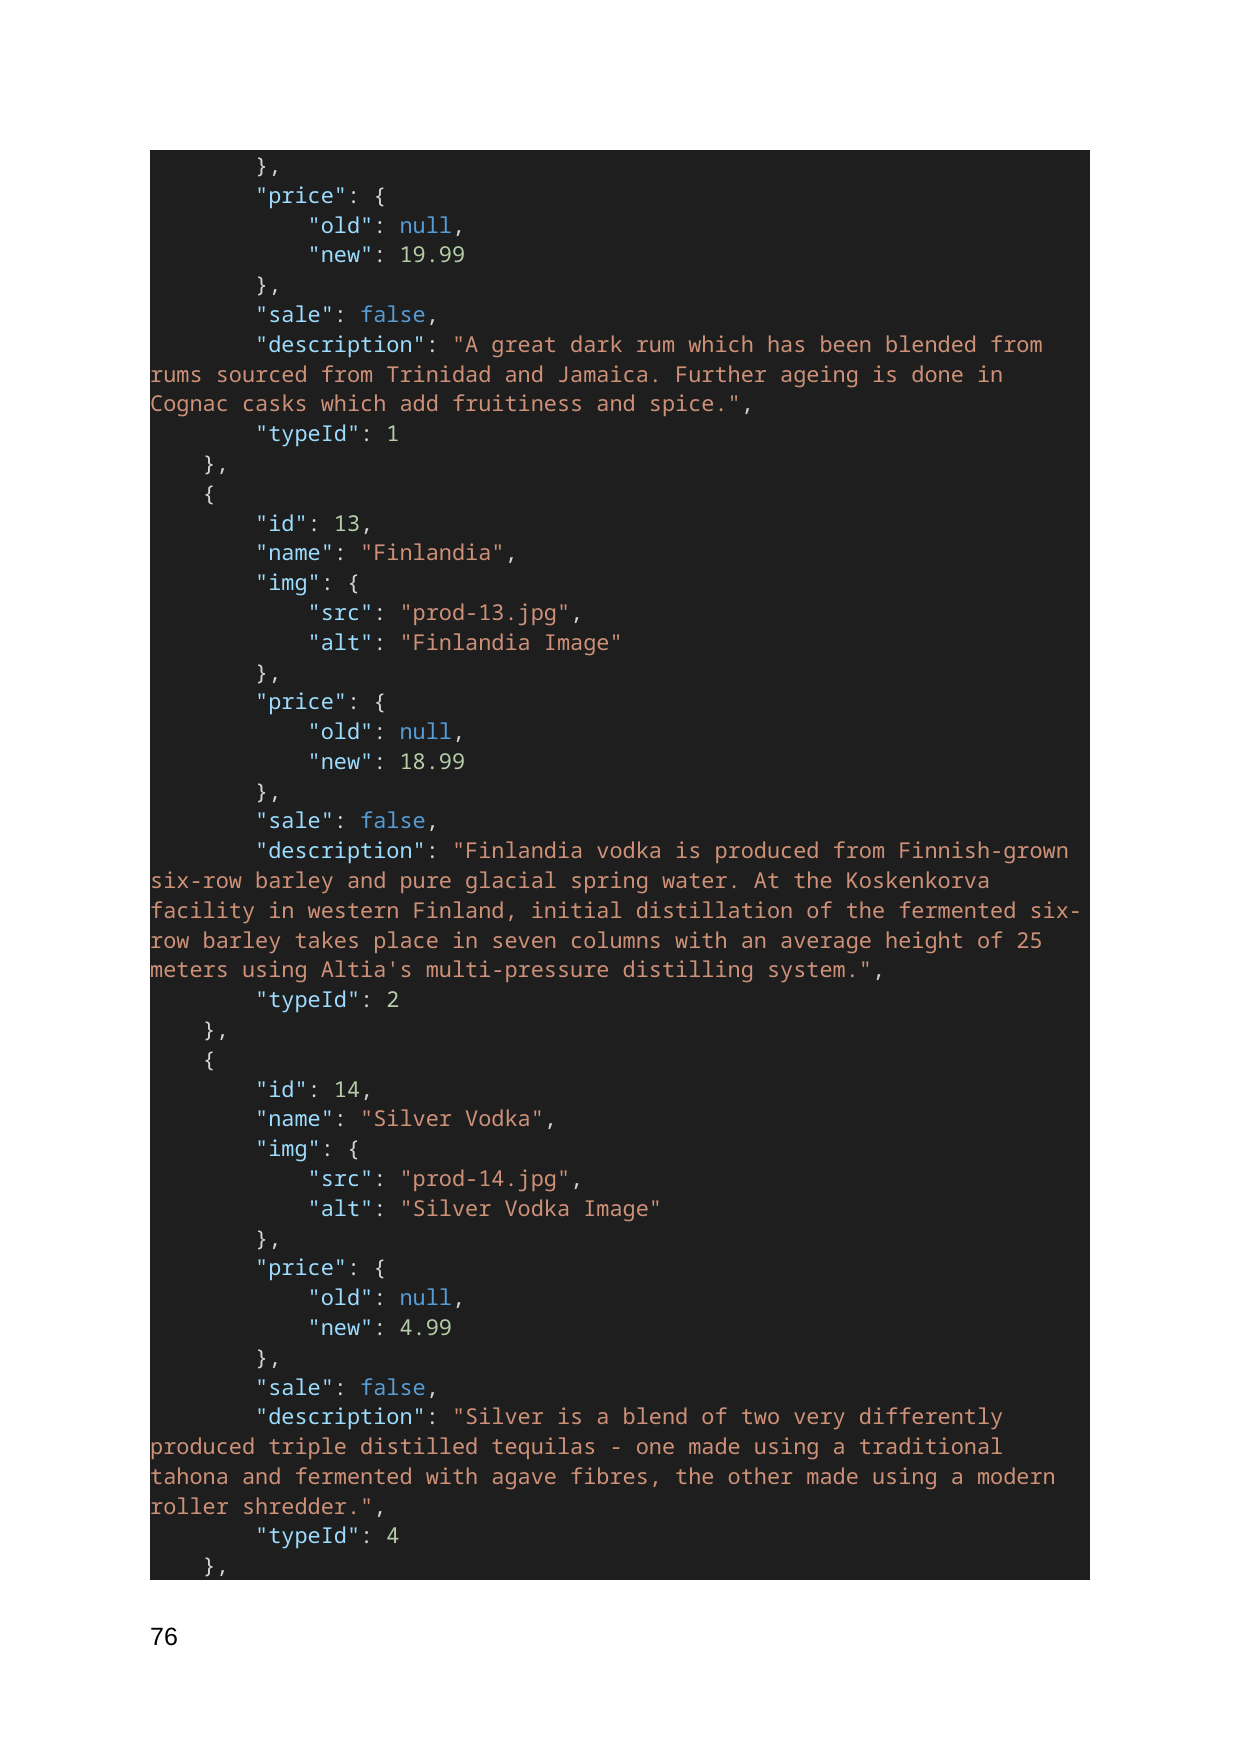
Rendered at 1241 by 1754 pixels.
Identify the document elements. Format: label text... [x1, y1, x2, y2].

text }, [150, 776, 1090, 805]
text }, [150, 1014, 1090, 1044]
text "old": null, [150, 209, 1090, 239]
text }, [150, 150, 1090, 180]
text "old": null, [150, 1282, 1090, 1312]
text "typeId": 2 [150, 984, 1090, 1014]
text "price": { [150, 1252, 1090, 1282]
text "price": { [150, 686, 1090, 716]
text "new": 19.99 [150, 239, 1090, 269]
text "typeId": 1 [150, 418, 1090, 448]
text "img": { [150, 567, 1090, 597]
text "sale": false, [150, 805, 1090, 835]
text "sale": false, [150, 1371, 1090, 1401]
text }, [150, 448, 1090, 478]
text "sale": false, [150, 299, 1090, 329]
text }, [150, 1222, 1090, 1252]
text "img": { [150, 1133, 1090, 1163]
text "new": 4.99 [150, 1312, 1090, 1342]
text "name": "Finlandia", [150, 537, 1090, 567]
text "description": "A great dark rum which has been blended from rums sourced from Trinidad and Jamaica. Further ageing is done in Cognac casks which add fruitiness and spice.", [150, 329, 1090, 418]
text "price": { [150, 180, 1090, 209]
text "description": "Silver is a blend of two very differently produced triple distilled tequilas - one made using a traditional tahona and fermented with agave fibres, the other made using a modern roller shredder.", [150, 1401, 1090, 1520]
text "new": 18.99 [150, 746, 1090, 776]
text }, [150, 1342, 1090, 1371]
text "src": "prod-13.jpg", [150, 597, 1090, 627]
text }, [150, 269, 1090, 299]
text "typeId": 4 [150, 1520, 1090, 1550]
text }, [150, 1550, 1090, 1580]
text "src": "prod-14.jpg", [150, 1163, 1090, 1193]
text }, [150, 656, 1090, 686]
text "id": 14, [150, 1073, 1090, 1103]
text "alt": "Finlandia Image" [150, 627, 1090, 656]
text "id": 13, [150, 507, 1090, 537]
text "alt": "Silver Vodka Image" [150, 1193, 1090, 1222]
text "description": "Finlandia vodka is produced from Finnish-grown six-row barley and pure glacial spring water. At the Koskenkorva facility in western Finland, initial distillation of the fermented six-row barley takes place in seven columns with an average height of 25 meters using Altia's multi-pressure distilling system.", [150, 835, 1090, 984]
text { [150, 1044, 1090, 1073]
text "old": null, [150, 716, 1090, 746]
text { [150, 478, 1090, 507]
text "name": "Silver Vodka", [150, 1103, 1090, 1133]
